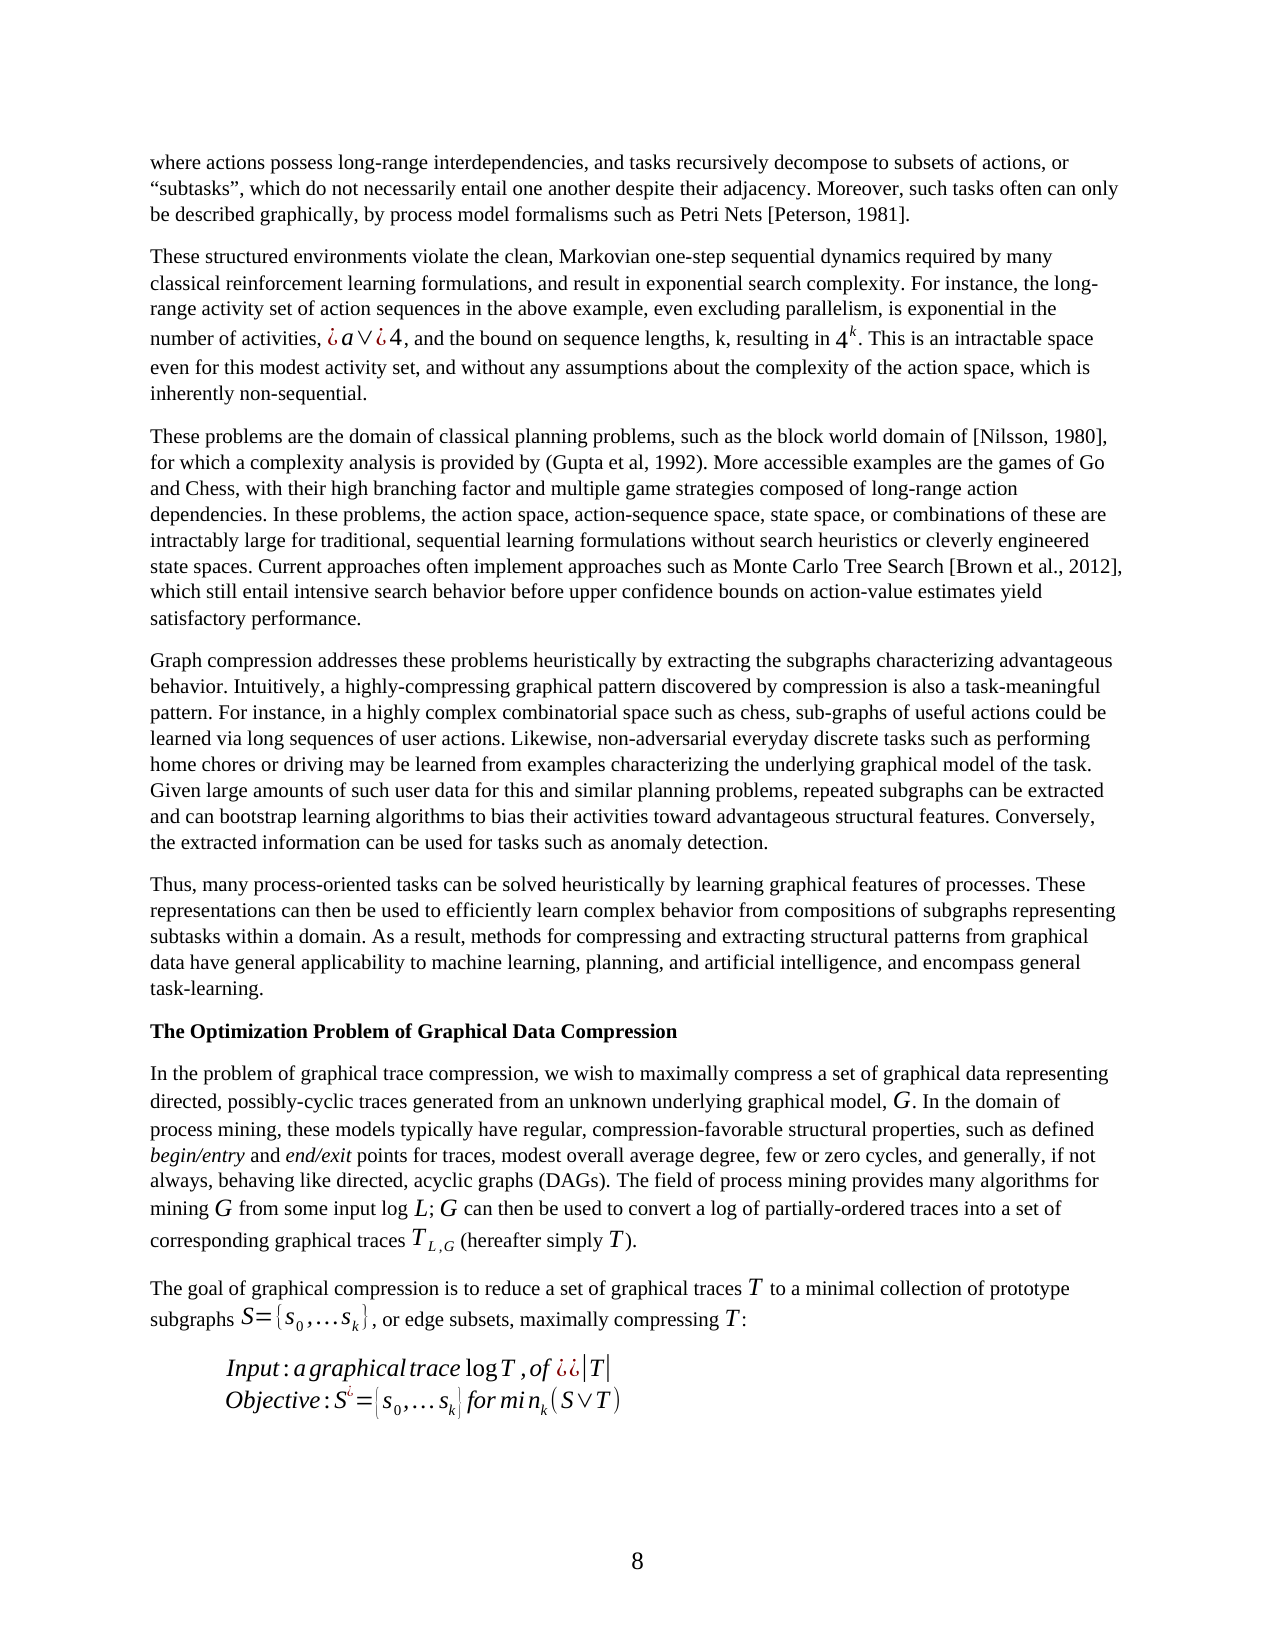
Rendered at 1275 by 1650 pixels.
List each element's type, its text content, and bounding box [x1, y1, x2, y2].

text In the problem of graphical trace compression, we wish to maximally compress a set of graphical data representing directed, possibly-cyclic traces generated from an unknown underlying graphical model, . In the domain of process mining, these models typically have regular, compression-favorable structural properties, such as defined begin/entry and end/exit points for traces, modest overall average degree, few or zero cycles, and generally, if not always, behaving like directed, acyclic graphs (DAGs). The field of process mining provides many algorithms for mining from some input log ; can then be used to convert a log of partially-ordered traces into a set of corresponding graphical traces (hereafter simply ). [150, 1061, 1125, 1255]
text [150, 150, 1125, 226]
text The Optimization Problem of Graphical Data Compression [150, 1018, 1125, 1043]
text Thus, many process-oriented tasks can be solved heuristically by learning graphical features of processes. These representations can then be used to efficiently learn complex behavior from compositions of subgraphs representing subtasks within a domain. As a result, methods for compressing and extracting structural patterns from graphical data have general applicability to machine learning, planning, and artificial intelligence, and encompass general task-learning. [150, 872, 1125, 1000]
text The goal of graphical compression is to reduce a set of graphical traces to a minimal collection of prototype subgraphs , or edge subsets, maximally compressing : [150, 1274, 1125, 1334]
text Graph compression addresses these problems heuristically by extracting the subgraphs characterizing advantageous behavior. Intuitively, a highly-compressing graphical pattern discovered by compression is also a task-meaningful pattern. For instance, in a highly complex combinatorial space such as chess, sub-graphs of useful actions could be learned via long sequences of user actions. Likewise, non-adversarial everyday discrete tasks such as performing home chores or driving may be learned from examples characterizing the underlying graphical model of the task. Given large amounts of such user data for this and similar planning problems, repeated subgraphs can be extracted and can bootstrap learning algorithms to bias their activities toward advantageous structural features. Conversely, the extracted information can be used for tasks such as anomaly detection. [150, 648, 1125, 854]
text These problems are the domain of classical planning problems, such as the block world domain of [Nilsson, 1980], for which a complexity analysis is provided by (Gupta et al, 1992). More accessible examples are the games of Go and Chess, with their high branching factor and multiple game strategies composed of long-range action dependencies. In these problems, the action space, action-sequence space, state space, or combinations of these are intractably large for traditional, sequential learning formulations without search heuristics or cleverly engineered state spaces. Current approaches often implement approaches such as Monte Carlo Tree Search [Brown et al., 2012], which still entail intensive search behavior before upper confidence bounds on action-value estimates yield satisfactory performance. [150, 424, 1125, 629]
text These structured environments violate the clean, Markovian one-step sequential dynamics required by many classical reinforcement learning formulations, and result in exponential search complexity. For instance, the long-range activity set of action sequences in the above example, even excluding parallelism, is exponential in the number of activities, , and the bound on sequence lengths, k, resulting in . This is an intractable space even for this modest activity set, and without any assumptions about the complexity of the action space, which is inherently non-sequential. [150, 244, 1125, 405]
